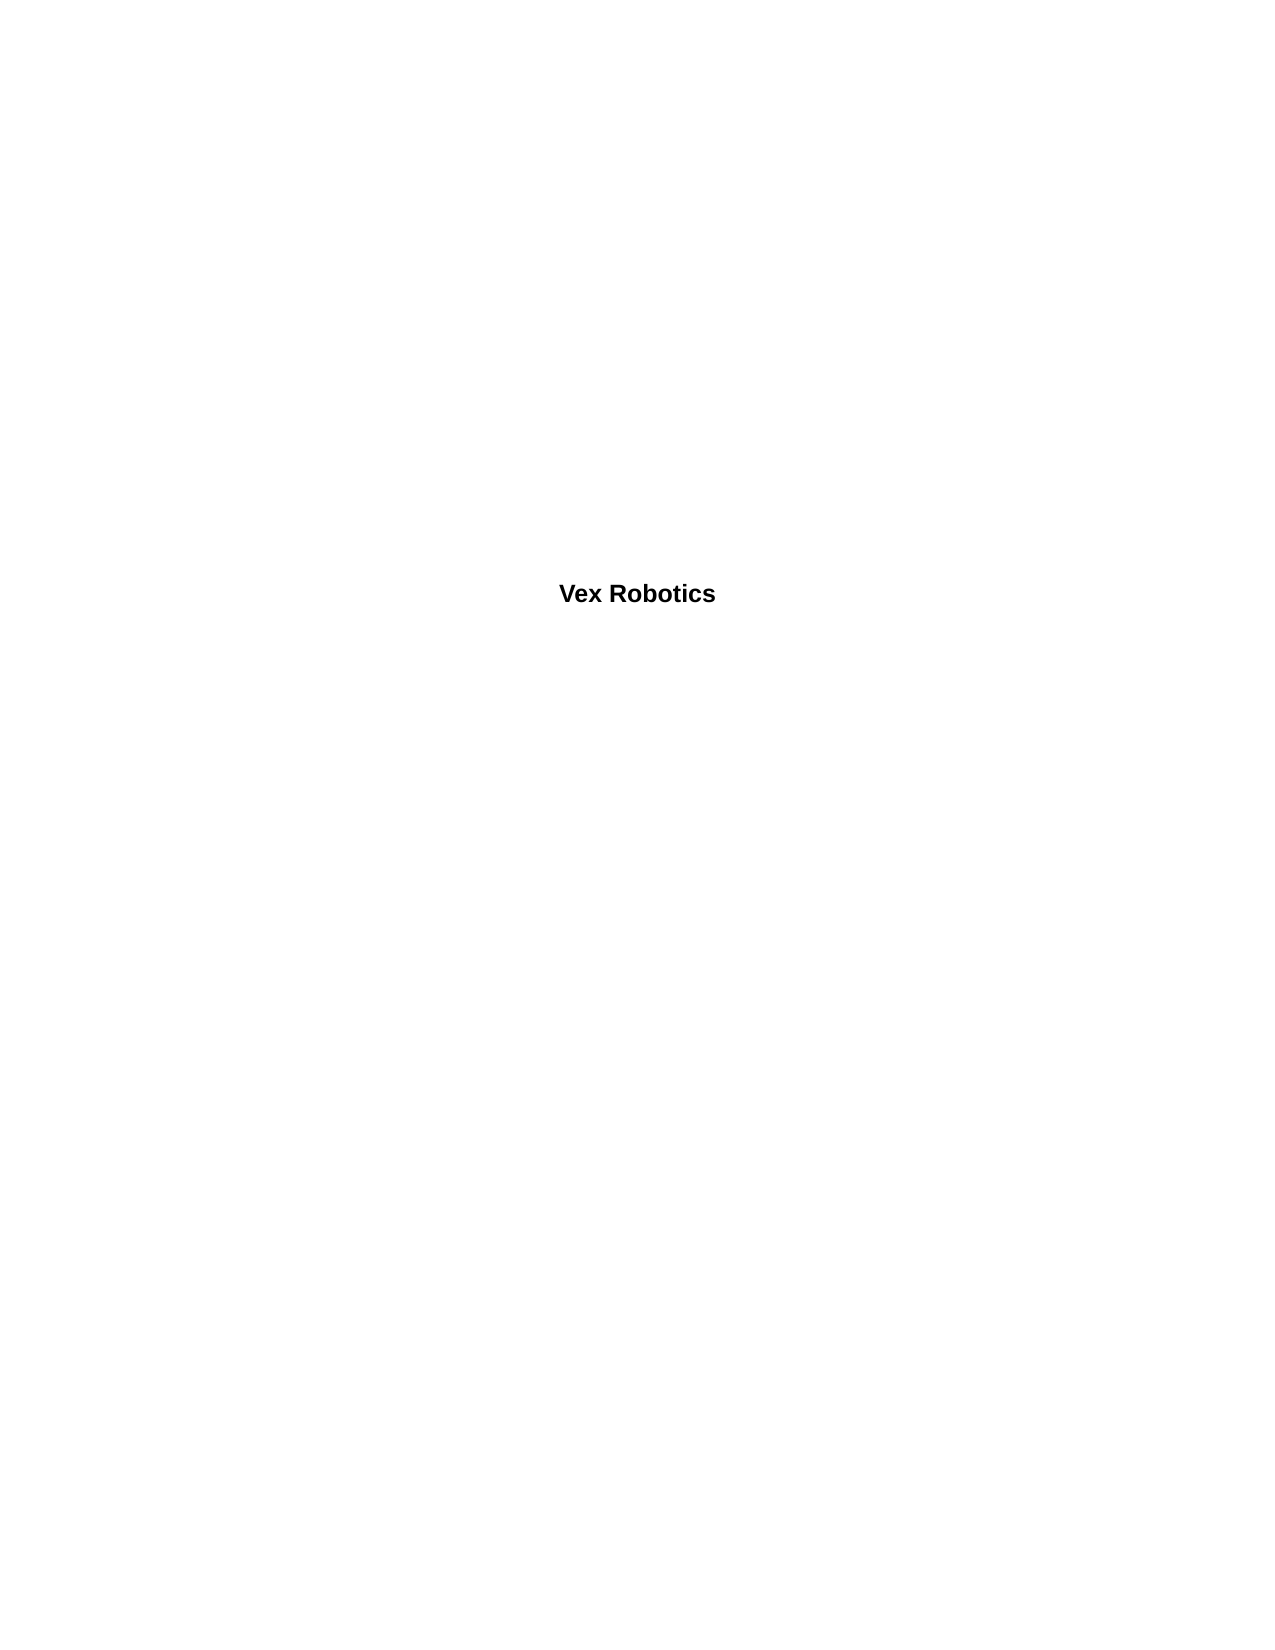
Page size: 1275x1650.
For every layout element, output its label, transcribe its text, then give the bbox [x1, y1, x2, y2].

text Vex Robotics [150, 578, 1125, 607]
